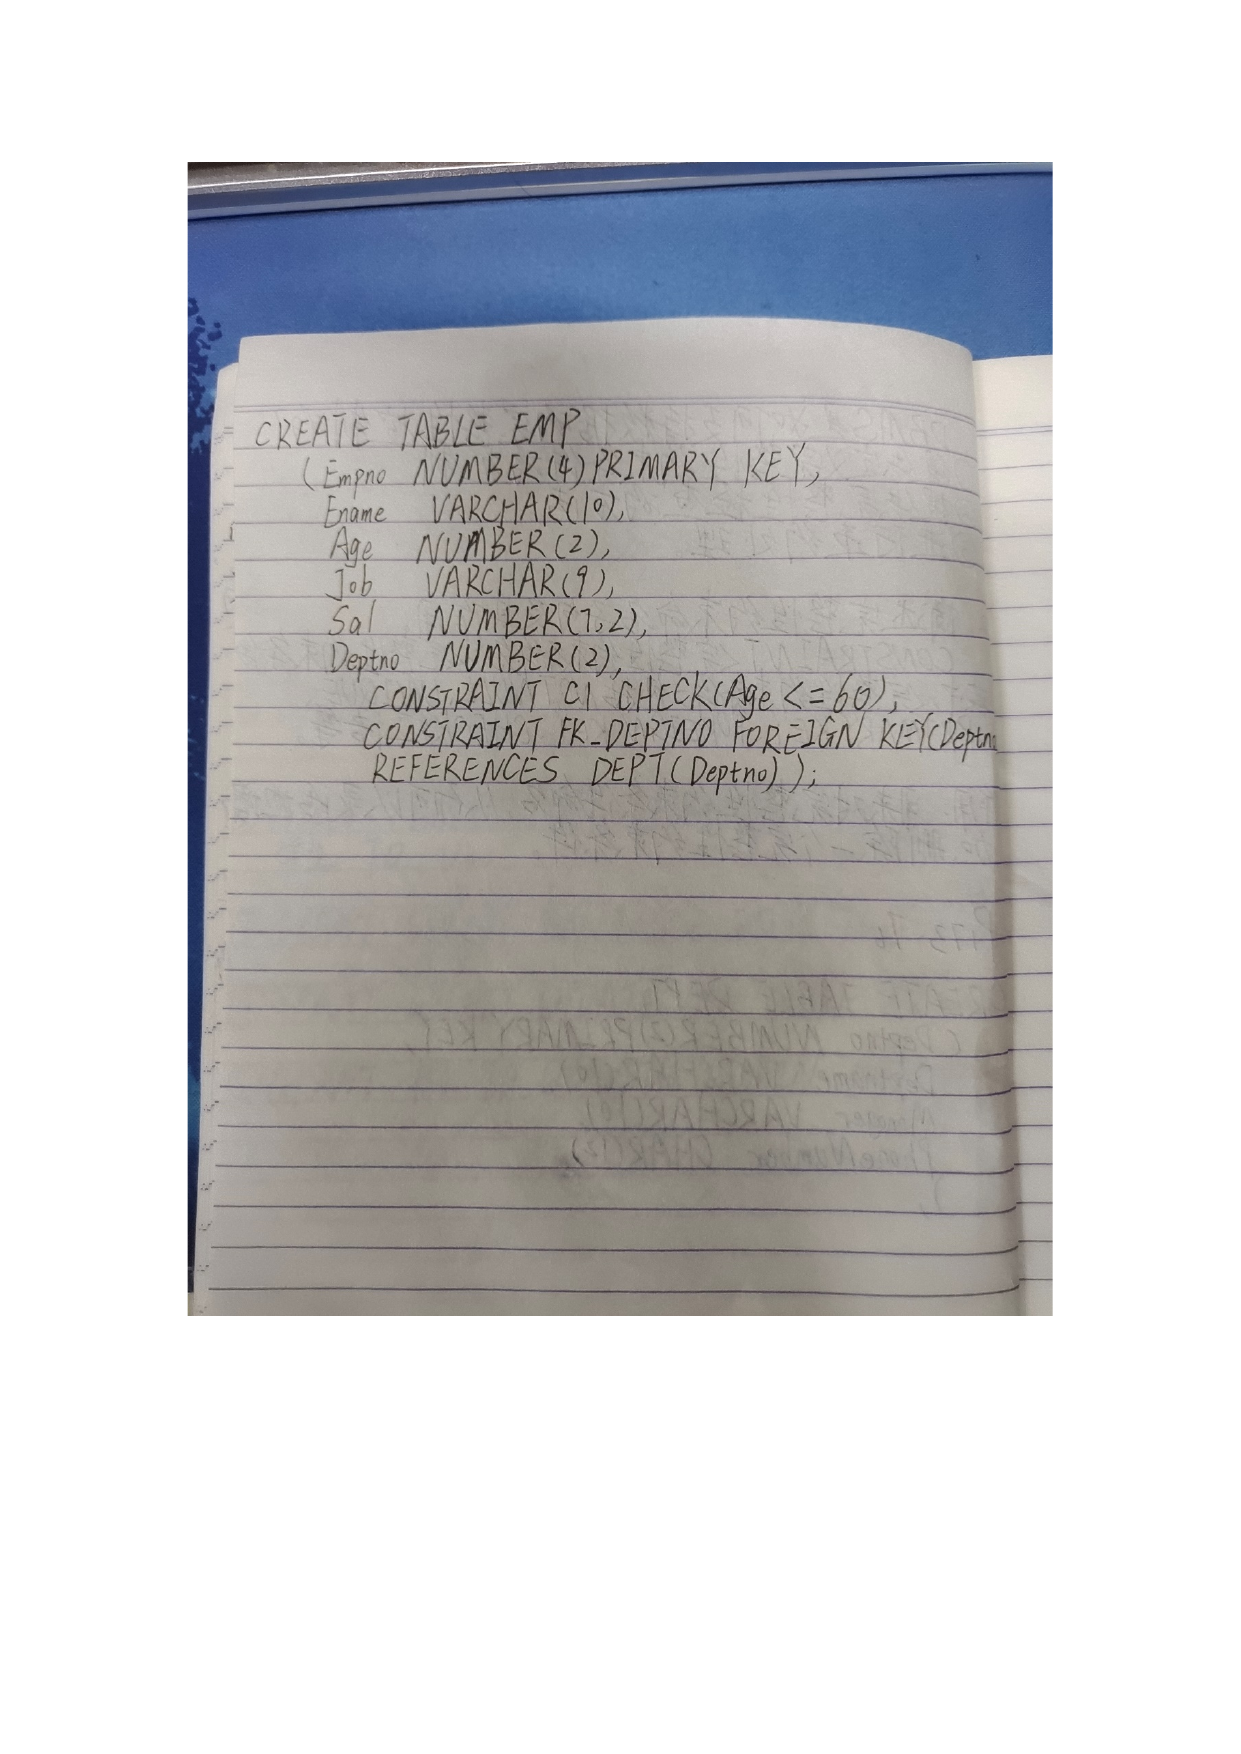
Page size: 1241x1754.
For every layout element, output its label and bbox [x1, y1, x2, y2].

picture [187, 162, 1053, 1316]
